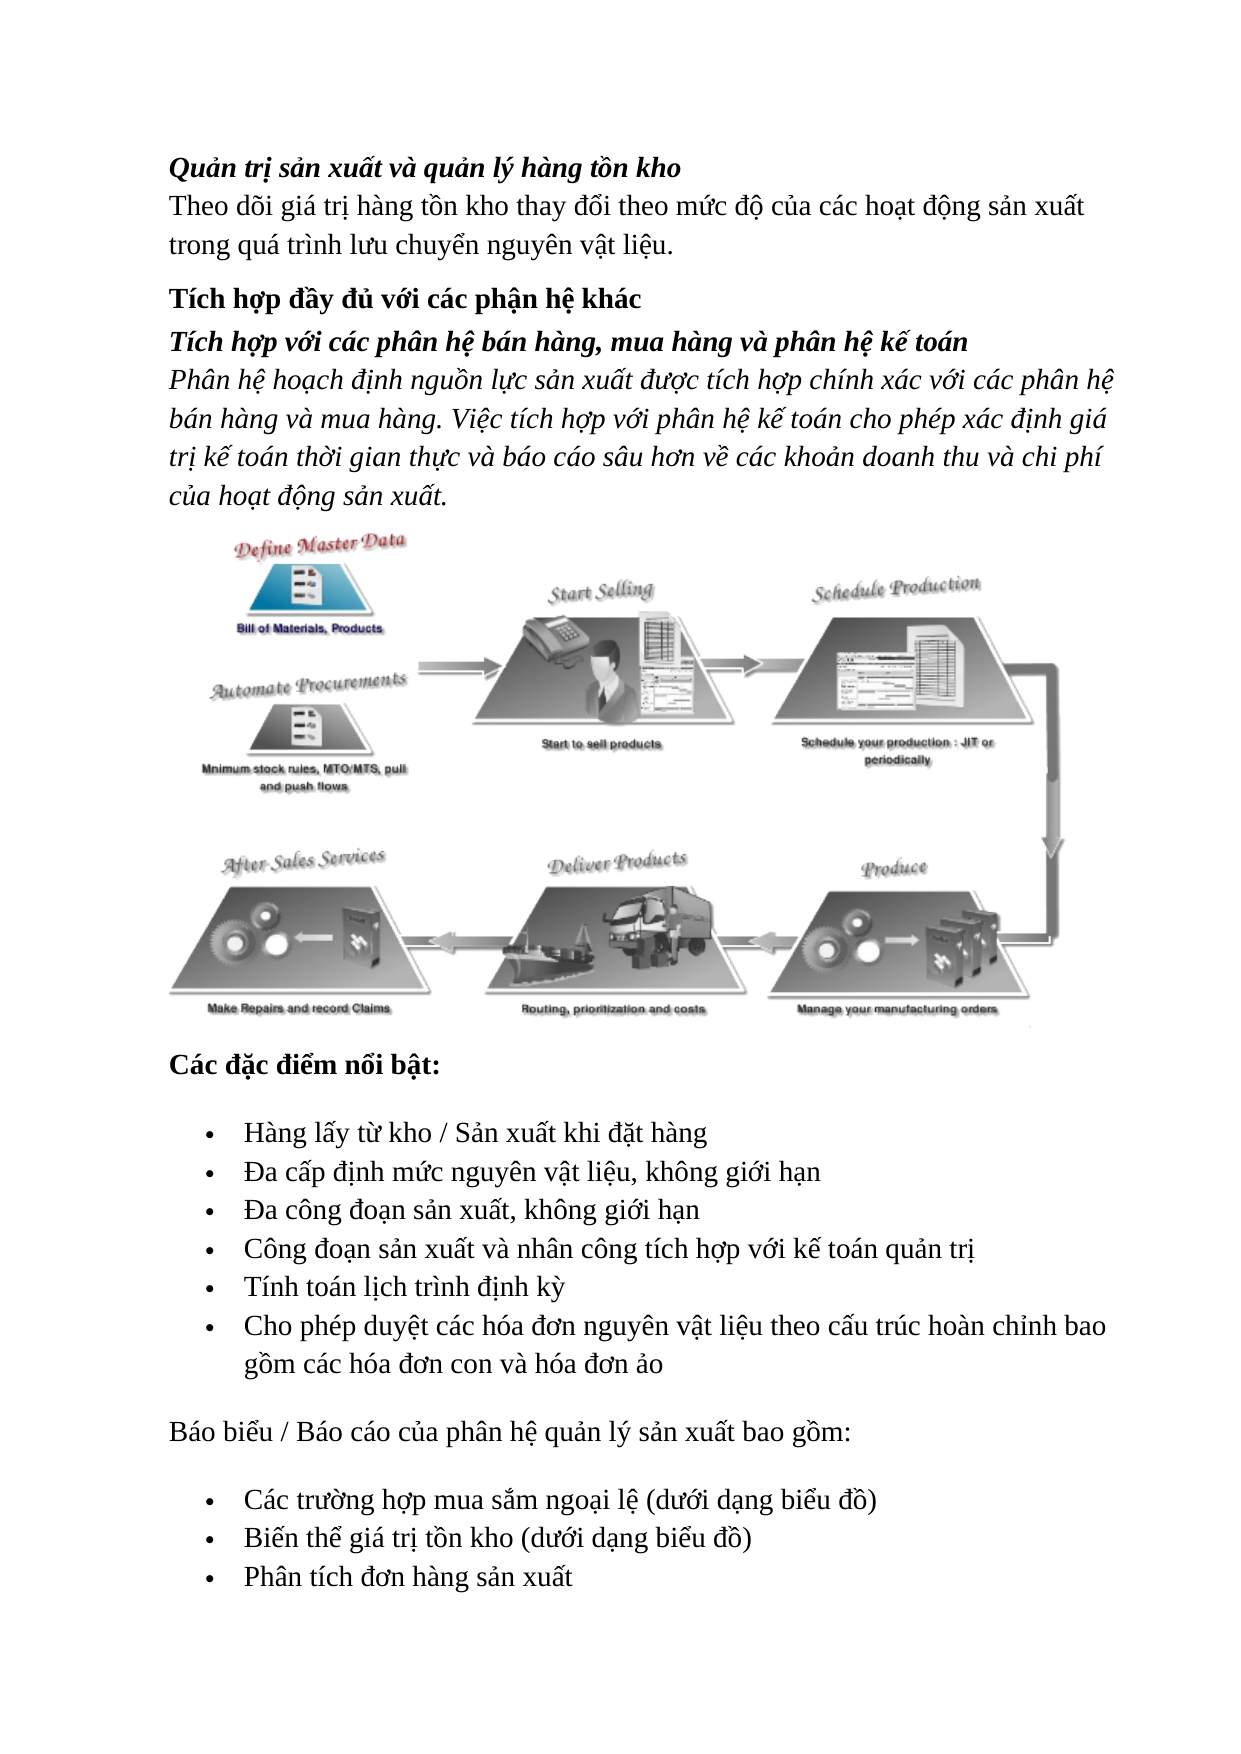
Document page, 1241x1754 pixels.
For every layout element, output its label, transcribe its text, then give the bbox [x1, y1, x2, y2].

list Cho phép duyệt các hóa đơn nguyên vật liệu theo cấu trúc hoàn chỉnh bao gồm các hóa đơn con và hóa đơn ảo [206, 1308, 1134, 1380]
list Công đoạn sản xuất và nhân công tích hợp với kế toán quản trị [206, 1231, 1134, 1264]
text Theo dõi giá trị hàng tồn kho thay đổi theo mức độ của các hoạt động sản xuất trong quá trình lưu chuyển nguyên vật liệu. [169, 188, 1134, 261]
picture [168, 532, 1066, 1028]
list Các trường hợp mua sắm ngoại lệ (dưới dạng biểu đồ) [206, 1482, 1134, 1515]
list Tính toán lịch trình định kỳ [206, 1269, 1134, 1303]
text Báo biểu / Báo cáo của phân hệ quản lý sản xuất bao gồm: [169, 1414, 1134, 1448]
list Hàng lấy từ kho / Sản xuất khi đặt hàng [206, 1115, 1134, 1149]
list Phân tích đơn hàng sản xuất [206, 1559, 1134, 1592]
list Đa cấp định mức nguyên vật liệu, không giới hạn [206, 1154, 1134, 1187]
text Phân hệ hoạch định nguồn lực sản xuất được tích hợp chính xác với các phân hệ bán hàng và mua hàng. Việc tích hợp với phân hệ kế toán cho phép xác định giá trị kế toán thời gian thực và báo cáo sâu hơn về các khoản doanh thu và chi phí của hoạt động sản xuất. [169, 362, 1134, 512]
list Đa công đoạn sản xuất, không giới hạn [206, 1192, 1134, 1226]
subtitle Tích hợp với các phân hệ bán hàng, mua hàng và phân hệ kế toán [169, 324, 1134, 357]
subtitle Quản trị sản xuất và quản lý hàng tồn kho [169, 150, 1134, 183]
subtitle Các đặc điểm nổi bật: [169, 1047, 1134, 1081]
subtitle Tích hợp đầy đủ với các phận hệ khác [169, 281, 1134, 315]
list Biến thể giá trị tồn kho (dưới dạng biểu đồ) [206, 1520, 1134, 1554]
